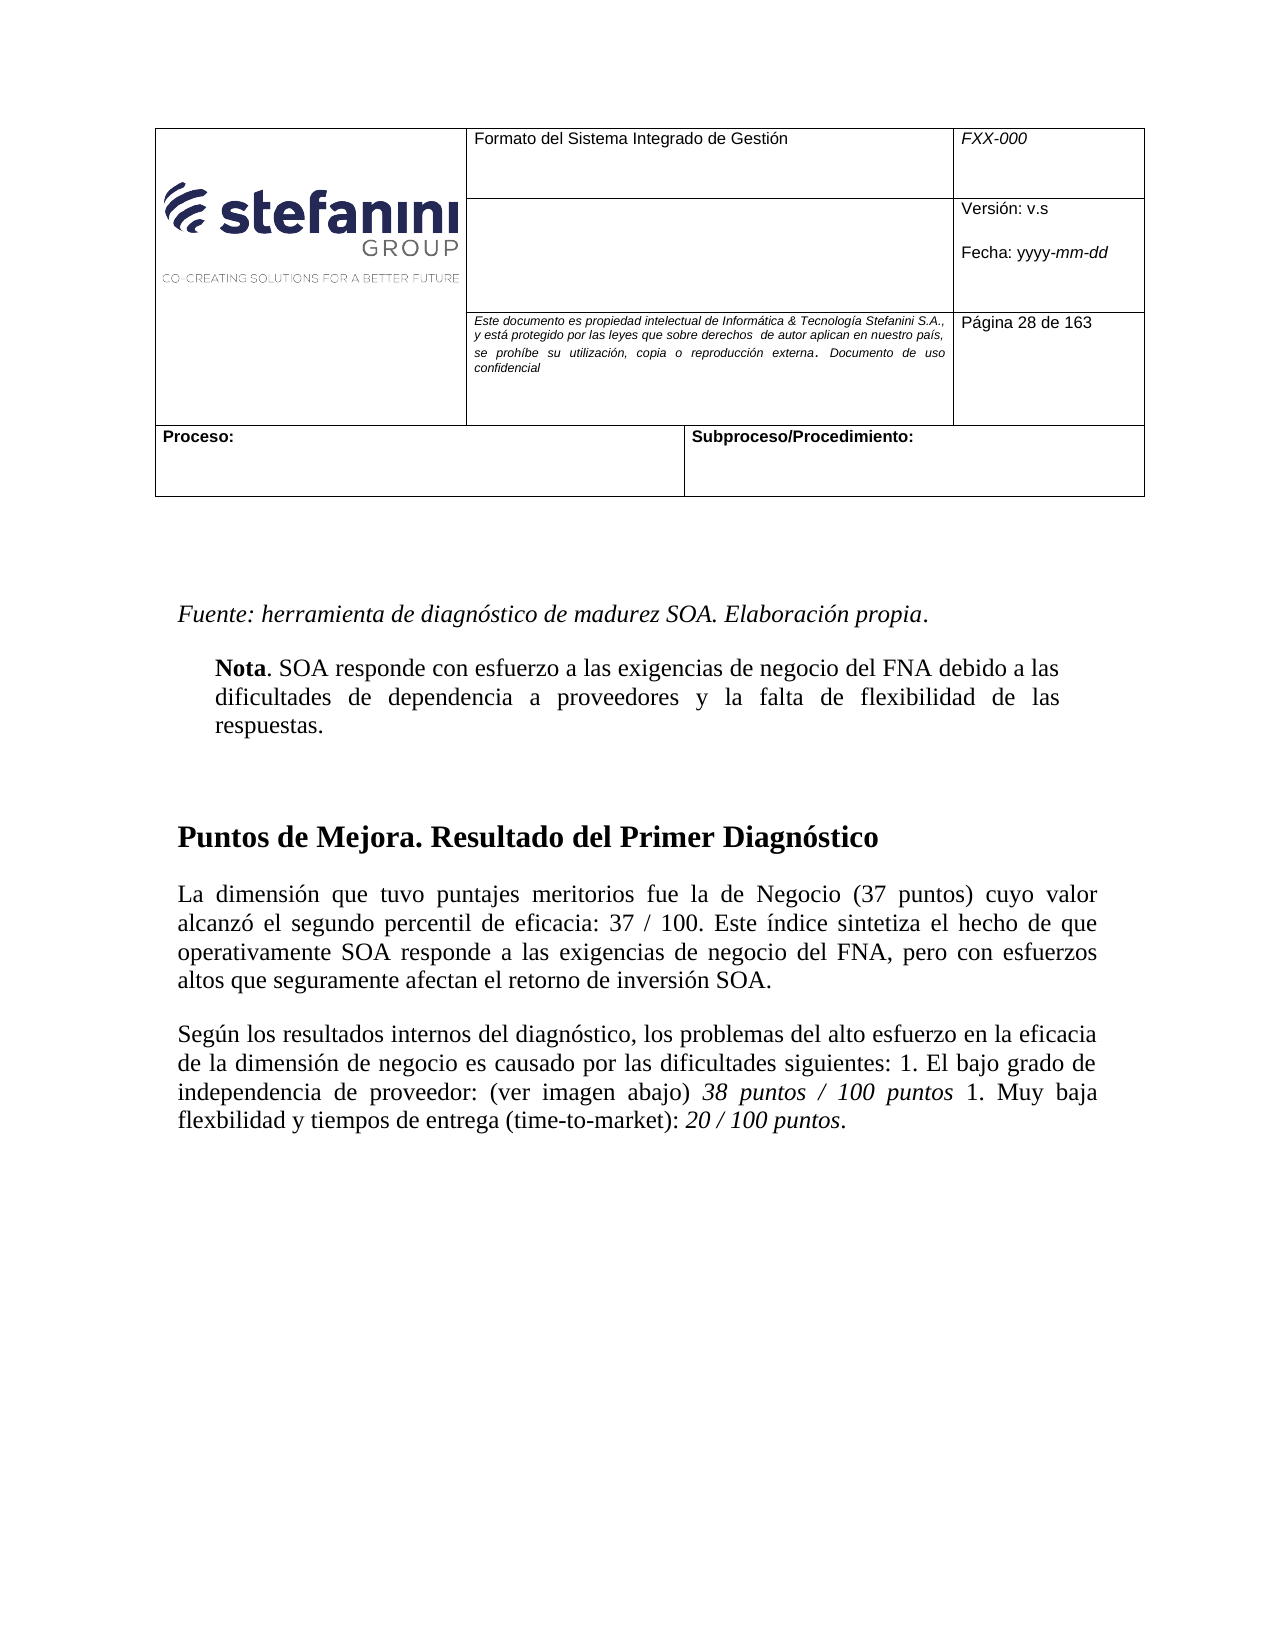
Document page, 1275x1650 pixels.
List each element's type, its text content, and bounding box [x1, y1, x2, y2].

text Fuente: herramienta de diagnóstico de madurez SOA. Elaboración propia. [177, 599, 1098, 628]
text Nota. SOA responde con esfuerzo a las exigencias de negocio del FNA debido a las dificultades de dependencia a proveedores y la falta de flexibilidad de las respuestas. [215, 653, 1060, 739]
subtitle Puntos de Mejora. Resultado del Primer Diagnóstico [177, 818, 1098, 854]
text Según los resultados internos del diagnóstico, los problemas del alto esfuerzo en la eficacia de la dimensión de negocio es causado por las dificultades siguientes: 1. El bajo grado de independencia de proveedor: (ver imagen abajo) 38 puntos / 100 puntos 1. Muy baja flexbilidad y tiempos de entrega (time-to-market): 20 / 100 puntos. [177, 1019, 1098, 1134]
text La dimensión que tuvo puntajes meritorios fue la de Negocio (37 puntos) cuyo valor alcanzó el segundo percentil de eficacia: 37 / 100. Este índice sintetiza el hecho de que operativamente SOA responde a las exigencias de negocio del FNA, pero con esfuerzos altos que seguramente afectan el retorno de inversión SOA. [177, 879, 1098, 994]
picture [162, 182, 460, 286]
